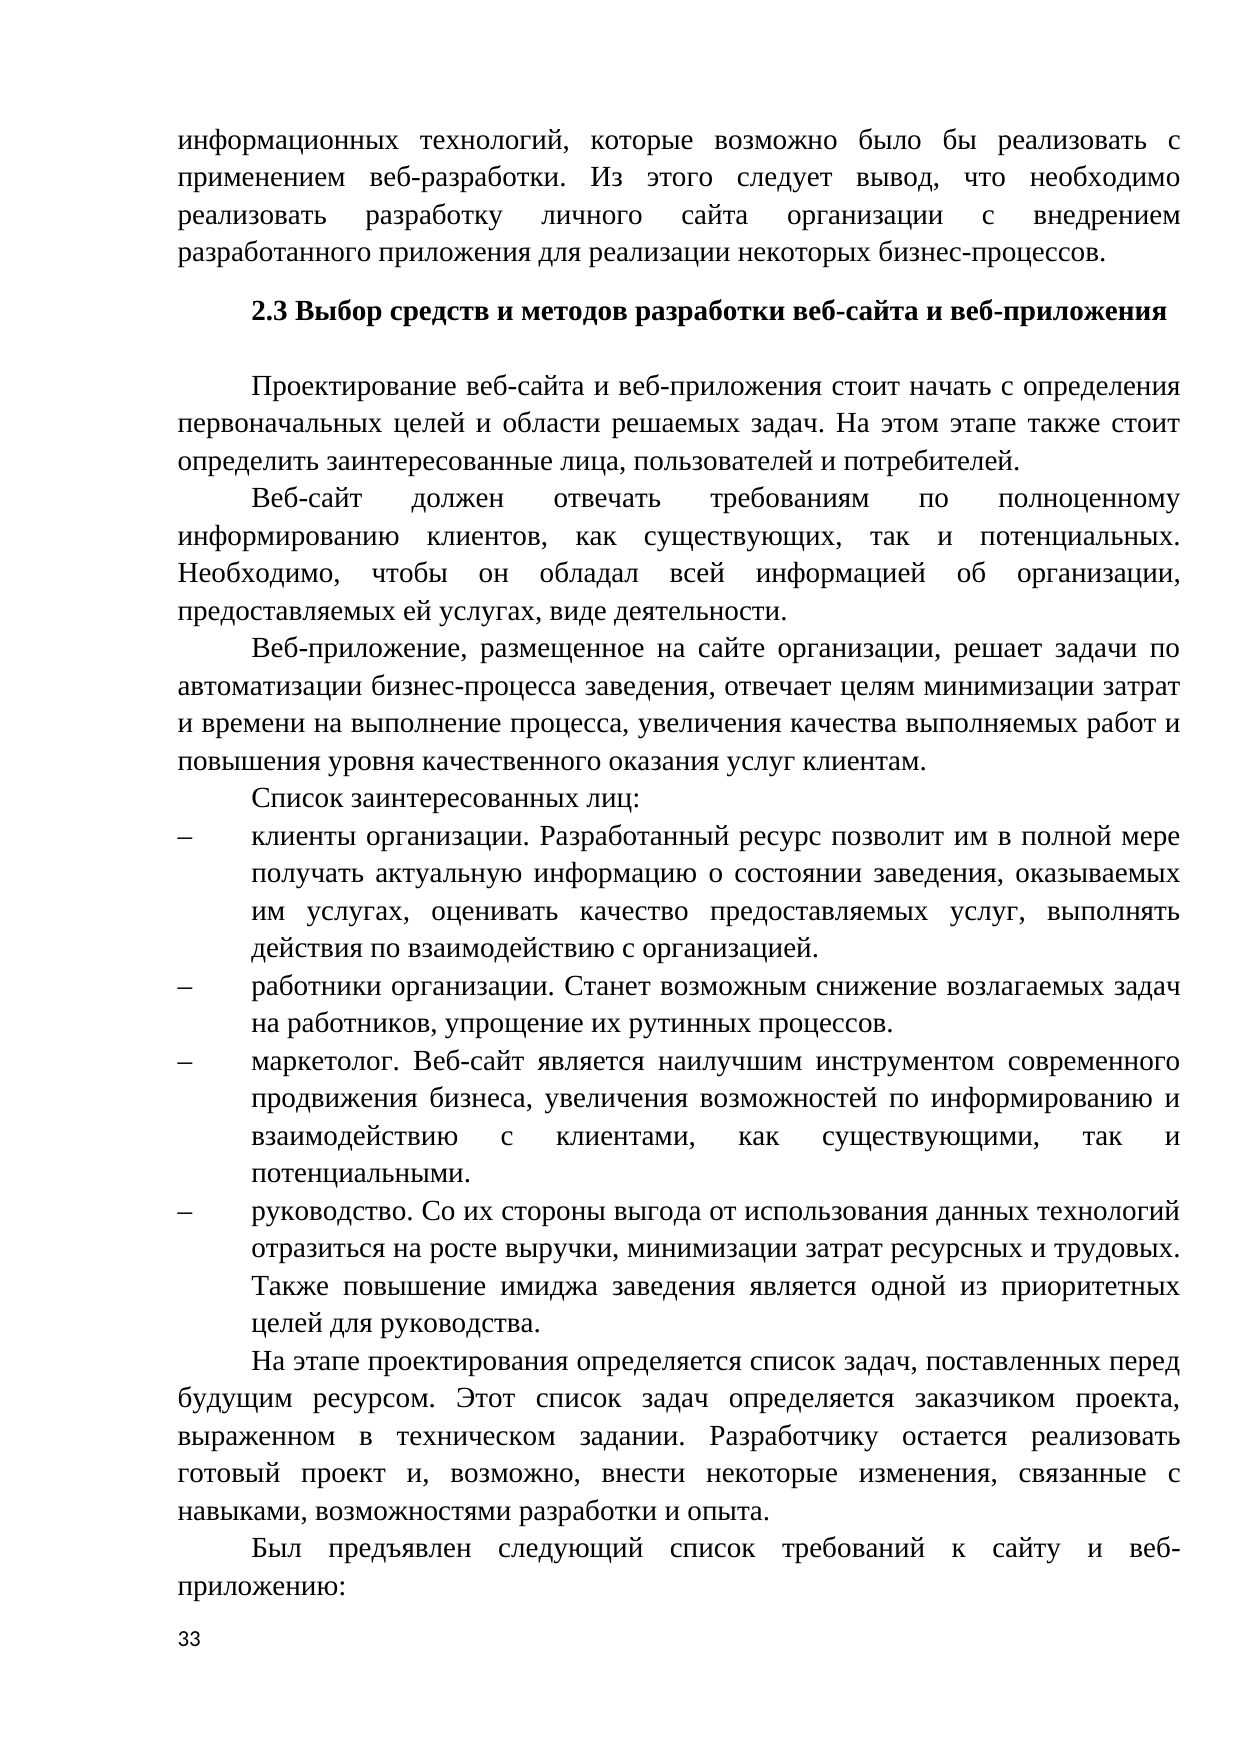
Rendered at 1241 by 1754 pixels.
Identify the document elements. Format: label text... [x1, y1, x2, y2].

text Веб-приложение, размещенное на сайте организации, решает задачи по автоматизации бизнес-процесса заведения, отвечает целям минимизации затрат и времени на выполнение процесса, увеличения качества выполняемых работ и повышения уровня качественного оказания услуг клиентам. [177, 626, 1181, 776]
list руководство. Со их стороны выгода от использования данных технологий отразиться на росте выручки, минимизации затрат ресурсных и трудовых. Также повышение имиджа заведения является одной из приоритетных целей для руководства. [177, 1189, 1181, 1339]
text Список заинтересованных лиц: [177, 776, 1181, 814]
subtitle 2.3 Выбор средств и методов разработки веб-сайта и веб-приложения [177, 289, 1181, 326]
list клиенты организации. Разработанный ресурс позволит им в полной мере получать актуальную информацию о состоянии заведения, оказываемых им услугах, оценивать качество предоставляемых услуг, выполнять действия по взаимодействию с организацией. [177, 814, 1181, 964]
text На этапе проектирования определяется список задач, поставленных перед будущим ресурсом. Этот список задач определяется заказчиком проекта, выраженном в техническом задании. Разработчику остается реализовать готовый проект и, возможно, внести некоторые изменения, связанные с навыками, возможностями разработки и опыта. [177, 1339, 1181, 1526]
text Веб-сайт должен отвечать требованиям по полноценному информированию клиентов, как существующих, так и потенциальных. Необходимо, чтобы он обладал всей информацией об организации, предоставляемых ей услугах, виде деятельности. [177, 476, 1181, 626]
text Проектирование веб-сайта и веб-приложения стоит начать с определения первоначальных целей и области решаемых задач. На этом этапе также стоит определить заинтересованные лица, пользователей и потребителей. [177, 364, 1181, 476]
list работники организации. Станет возможным снижение возлагаемых задач на работников, упрощение их рутинных процессов. [177, 964, 1181, 1039]
text Был предъявлен следующий список требований к сайту и веб-приложению: [177, 1526, 1181, 1601]
list маркетолог. Веб-сайт является наилучшим инструментом современного продвижения бизнеса, увеличения возможностей по информированию и взаимодействию с клиентами, как существующими, так и потенциальными. [177, 1039, 1181, 1189]
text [177, 118, 1181, 268]
